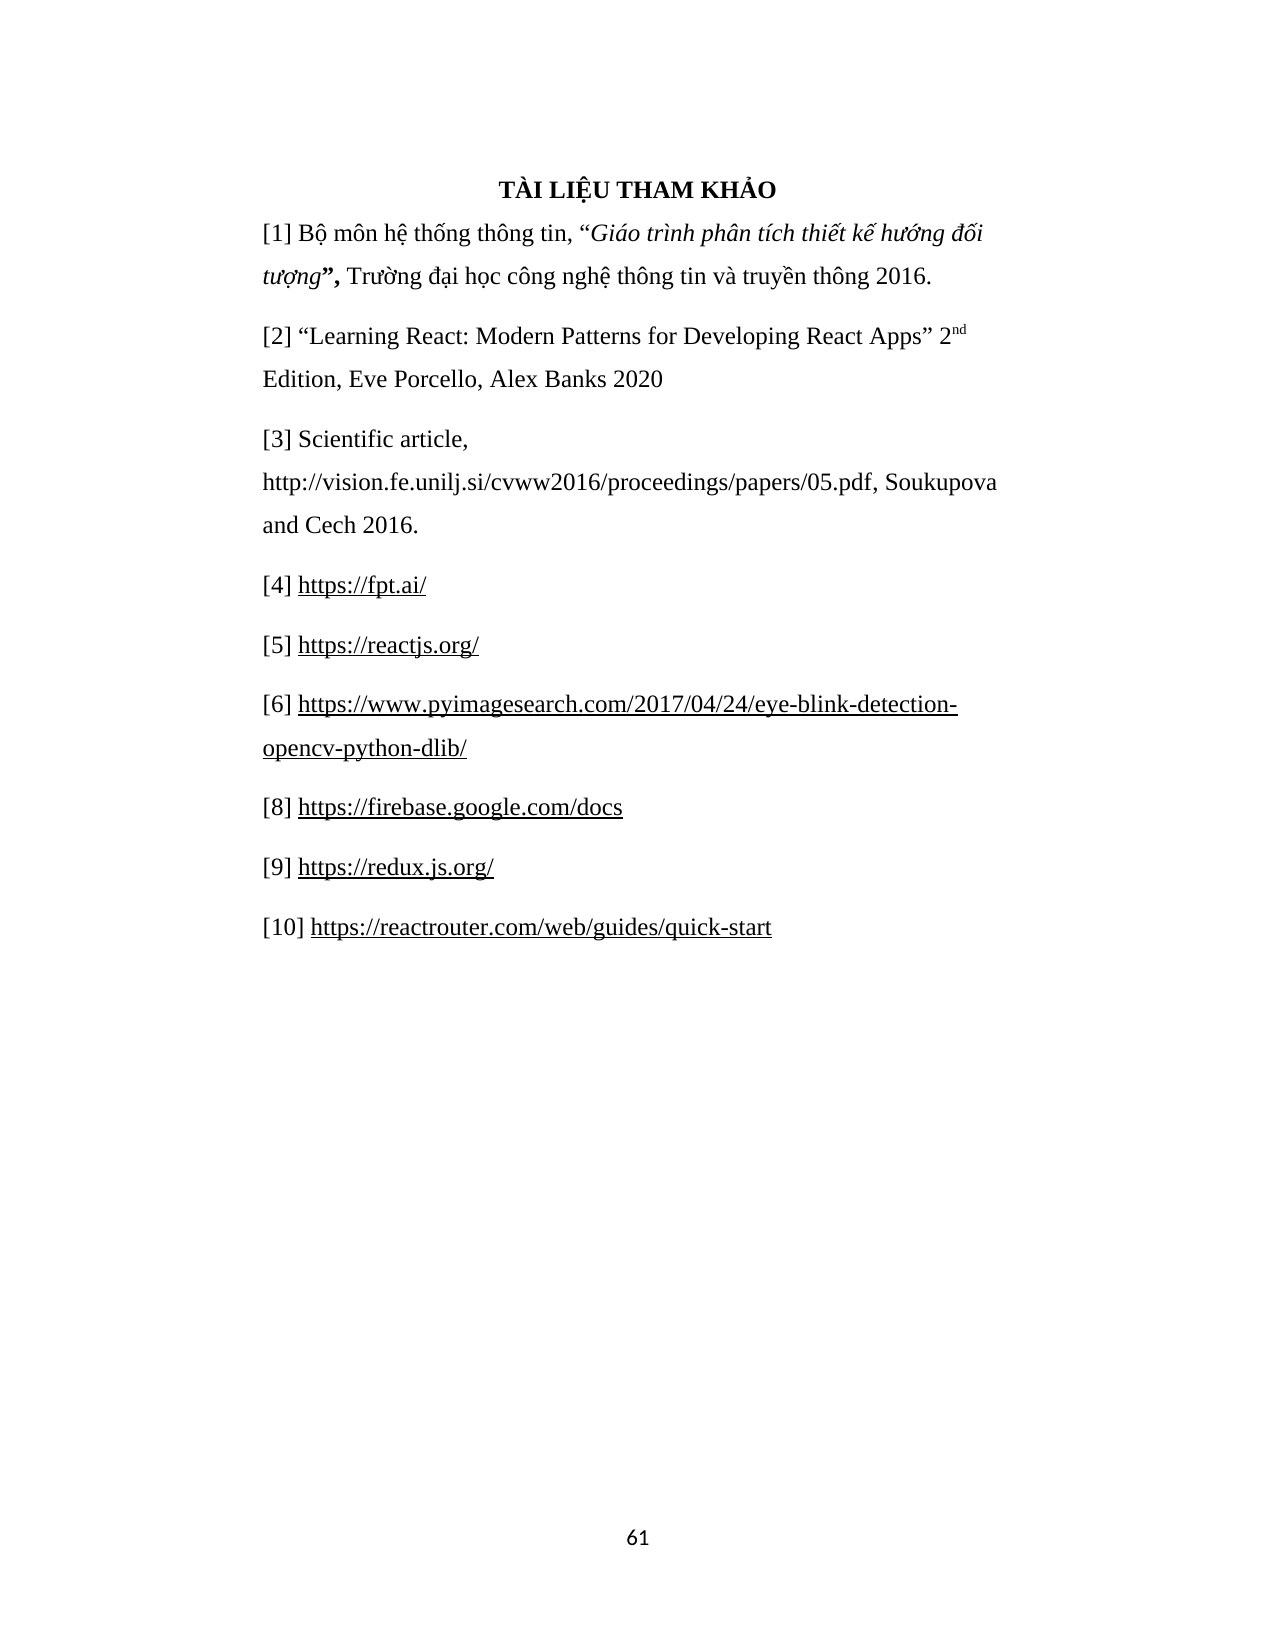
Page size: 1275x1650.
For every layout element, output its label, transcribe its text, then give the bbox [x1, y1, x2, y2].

text [4] https://fpt.ai/ [262, 570, 1021, 599]
text [2] “Learning React: Modern Patterns for Developing React Apps” 2nd Edition, Eve Porcello, Alex Banks 2020 [262, 321, 1021, 393]
text [6] https://www.pyimagesearch.com/2017/04/24/eye-blink-detection-opencv-python-dlib/ [262, 689, 1021, 761]
text [8] https://firebase.google.com/docs [262, 792, 1021, 821]
text [5] https://reactjs.org/ [262, 630, 1021, 658]
text [9] https://redux.js.org/ [262, 852, 1021, 881]
subtitle TÀI LIỆU THAM KHẢO [150, 175, 1125, 204]
text [10] https://reactrouter.com/web/guides/quick-start [262, 912, 1021, 941]
text [3] Scientific article, http://vision.fe.unilj.si/cvww2016/proceedings/papers/05.pdf, Soukupova and Cech 2016. [262, 424, 1021, 539]
text [1] Bộ môn hệ thống thông tin, “Giáo trình phân tích thiết kế hướng đối tượng”, Trường đại học công nghệ thông tin và truyền thông 2016. [262, 218, 1021, 290]
